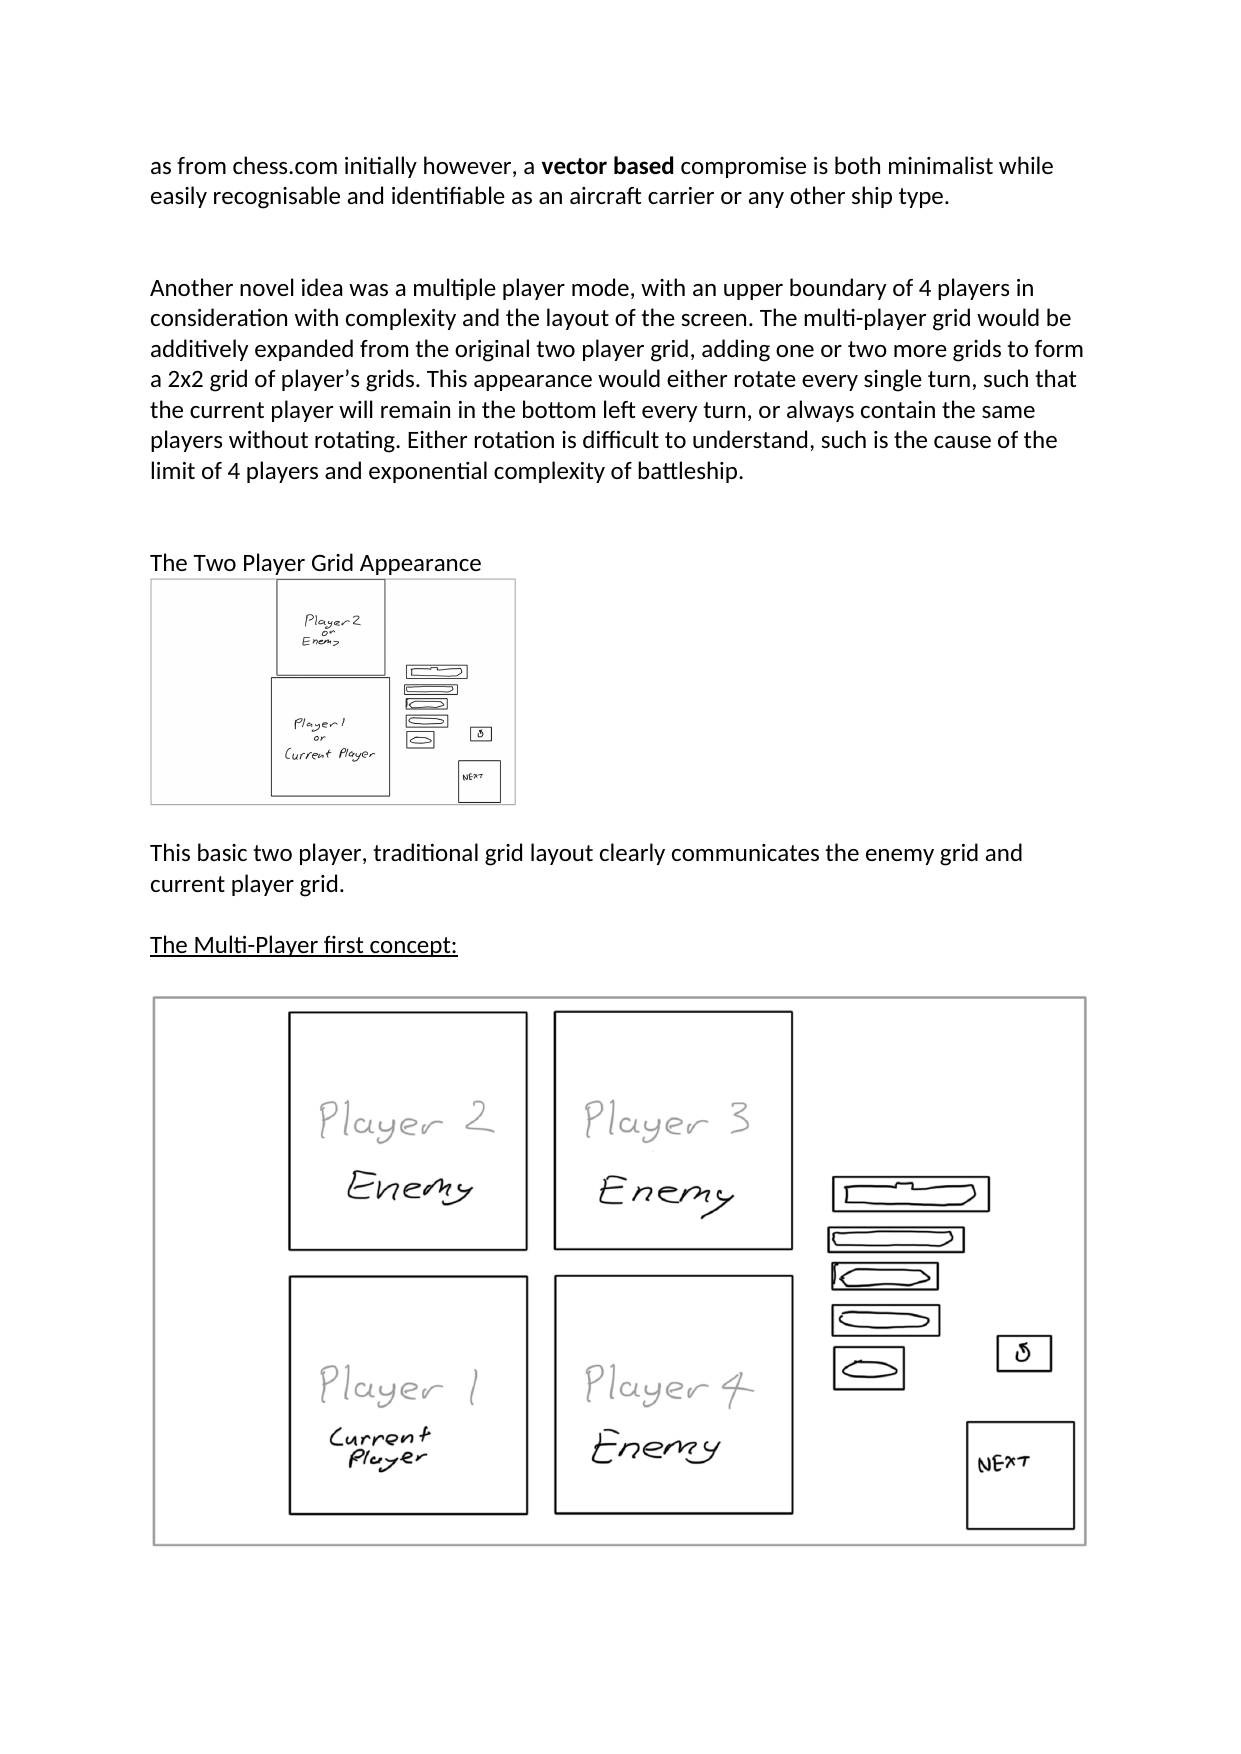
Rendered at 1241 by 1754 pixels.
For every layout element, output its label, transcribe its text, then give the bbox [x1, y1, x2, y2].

text This basic two player, traditional grid layout clearly communicates the enemy grid and current player grid. [150, 837, 1090, 898]
text The Two Player Grid Appearance [150, 547, 1090, 577]
text Another novel idea was a multiple player mode, with an upper boundary of 4 players in consideration with complexity and the layout of the screen. The multi-player grid would be additively expanded from the original two player grid, adding one or two more grids to form a 2x2 grid of player’s grids. This appearance would either rotate every single turn, such that the current player will remain in the bottom left every turn, or always contain the same players without rotating. Either rotation is difficult to understand, such is the cause of the limit of 4 players and exponential complexity of battleship. [150, 272, 1090, 486]
text The Multi-Player first concept: [150, 929, 1090, 959]
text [150, 150, 1090, 211]
picture [150, 990, 1090, 1548]
picture [150, 577, 517, 807]
